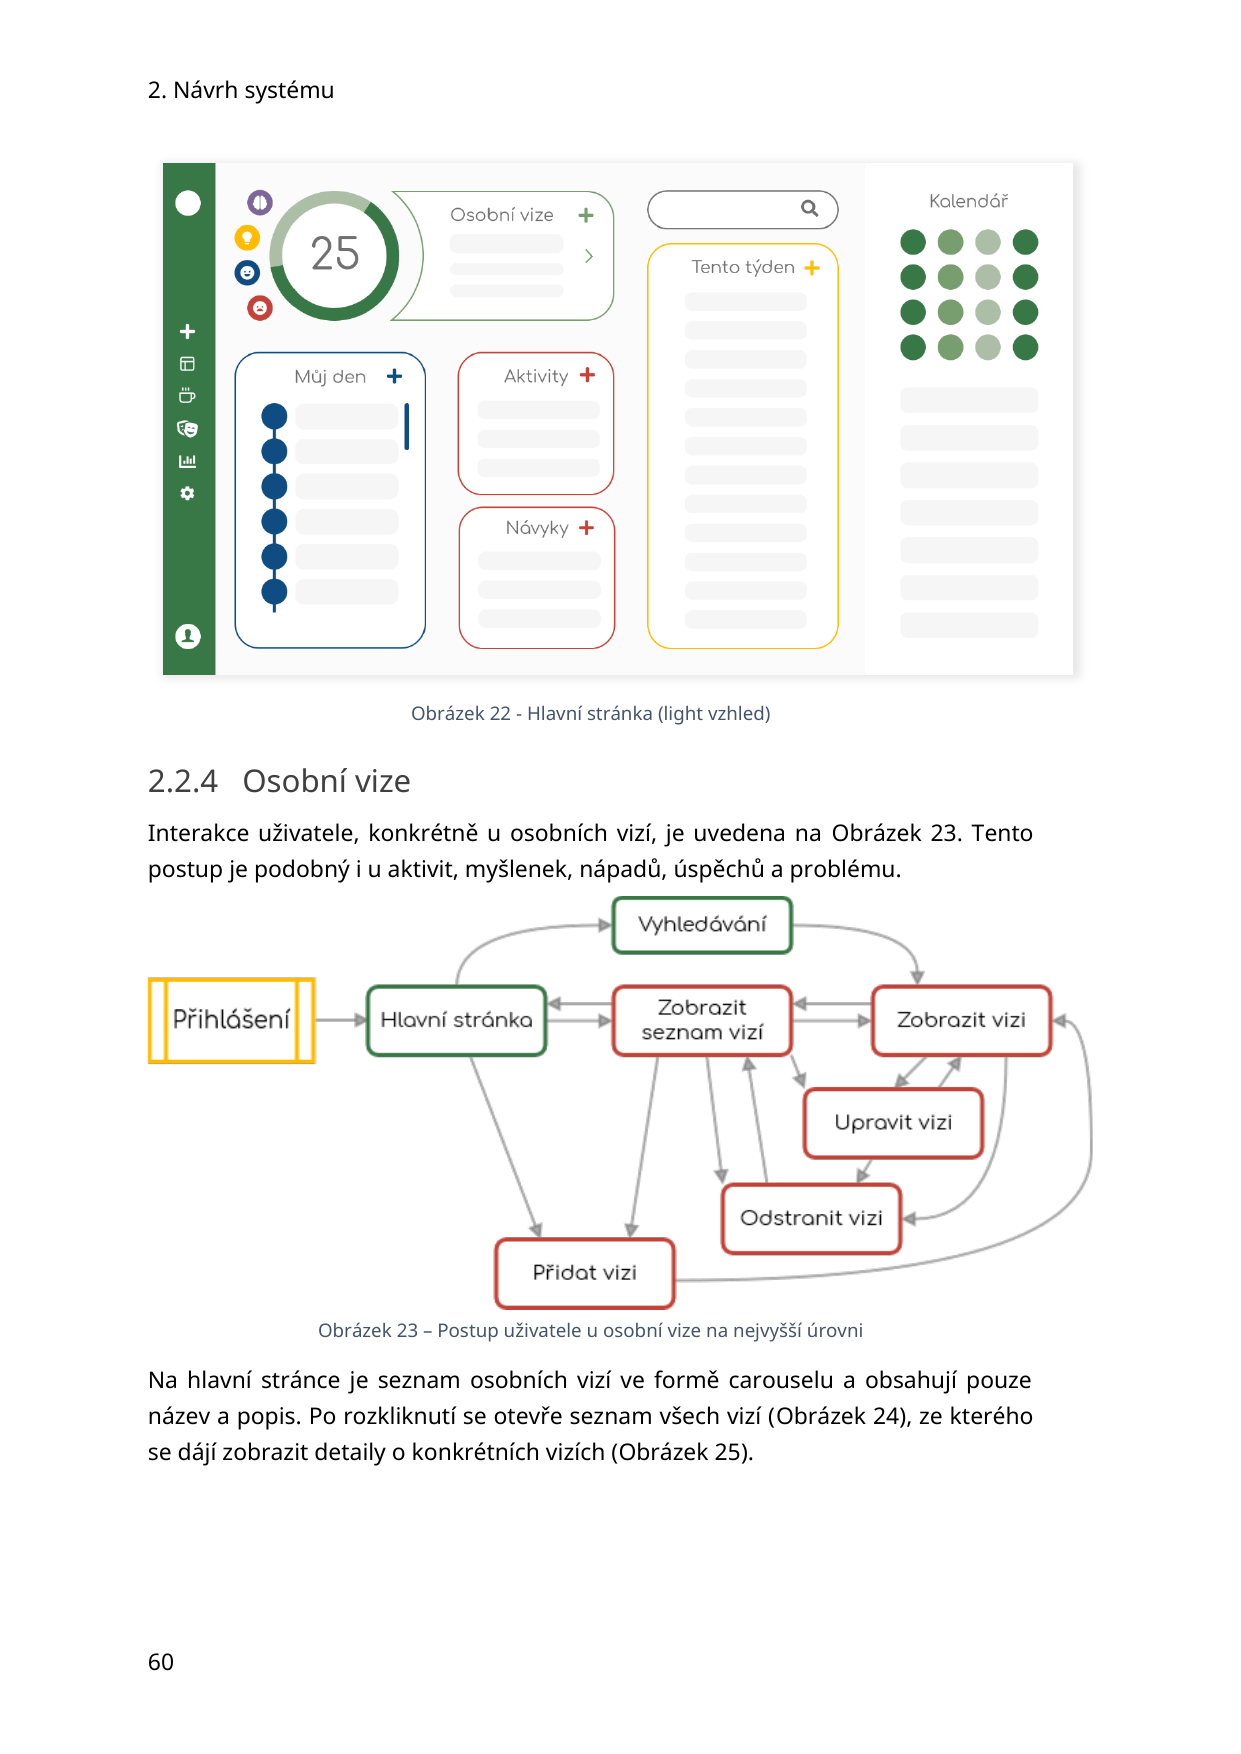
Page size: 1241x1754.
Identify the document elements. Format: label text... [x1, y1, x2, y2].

text Interakce uživatele, konkrétně u osobních vizí, je uvedena na Obrázek 23. Tento postup je podobný i u aktivit, myšlenek, nápadů, úspěchů a problému. [148, 817, 1033, 884]
picture [147, 896, 1093, 1310]
text Na hlavní stránce je seznam osobních vizí ve formě carouselu a obsahují pouze název a popis. Po rozkliknutí se otevře seznam všech vizí (Obrázek 24), ze kterého se dájí zobrazit detaily o konkrétních vizích (Obrázek 25). [148, 1364, 1033, 1467]
subtitle Osobní vize [148, 759, 1033, 802]
picture [163, 163, 1073, 675]
text Obrázek 22 - Hlavní stránka (light vzhled) [148, 700, 1033, 726]
text Obrázek 23 – Postup uživatele u osobní vize na nejvyšší úrovni [148, 1318, 1033, 1343]
